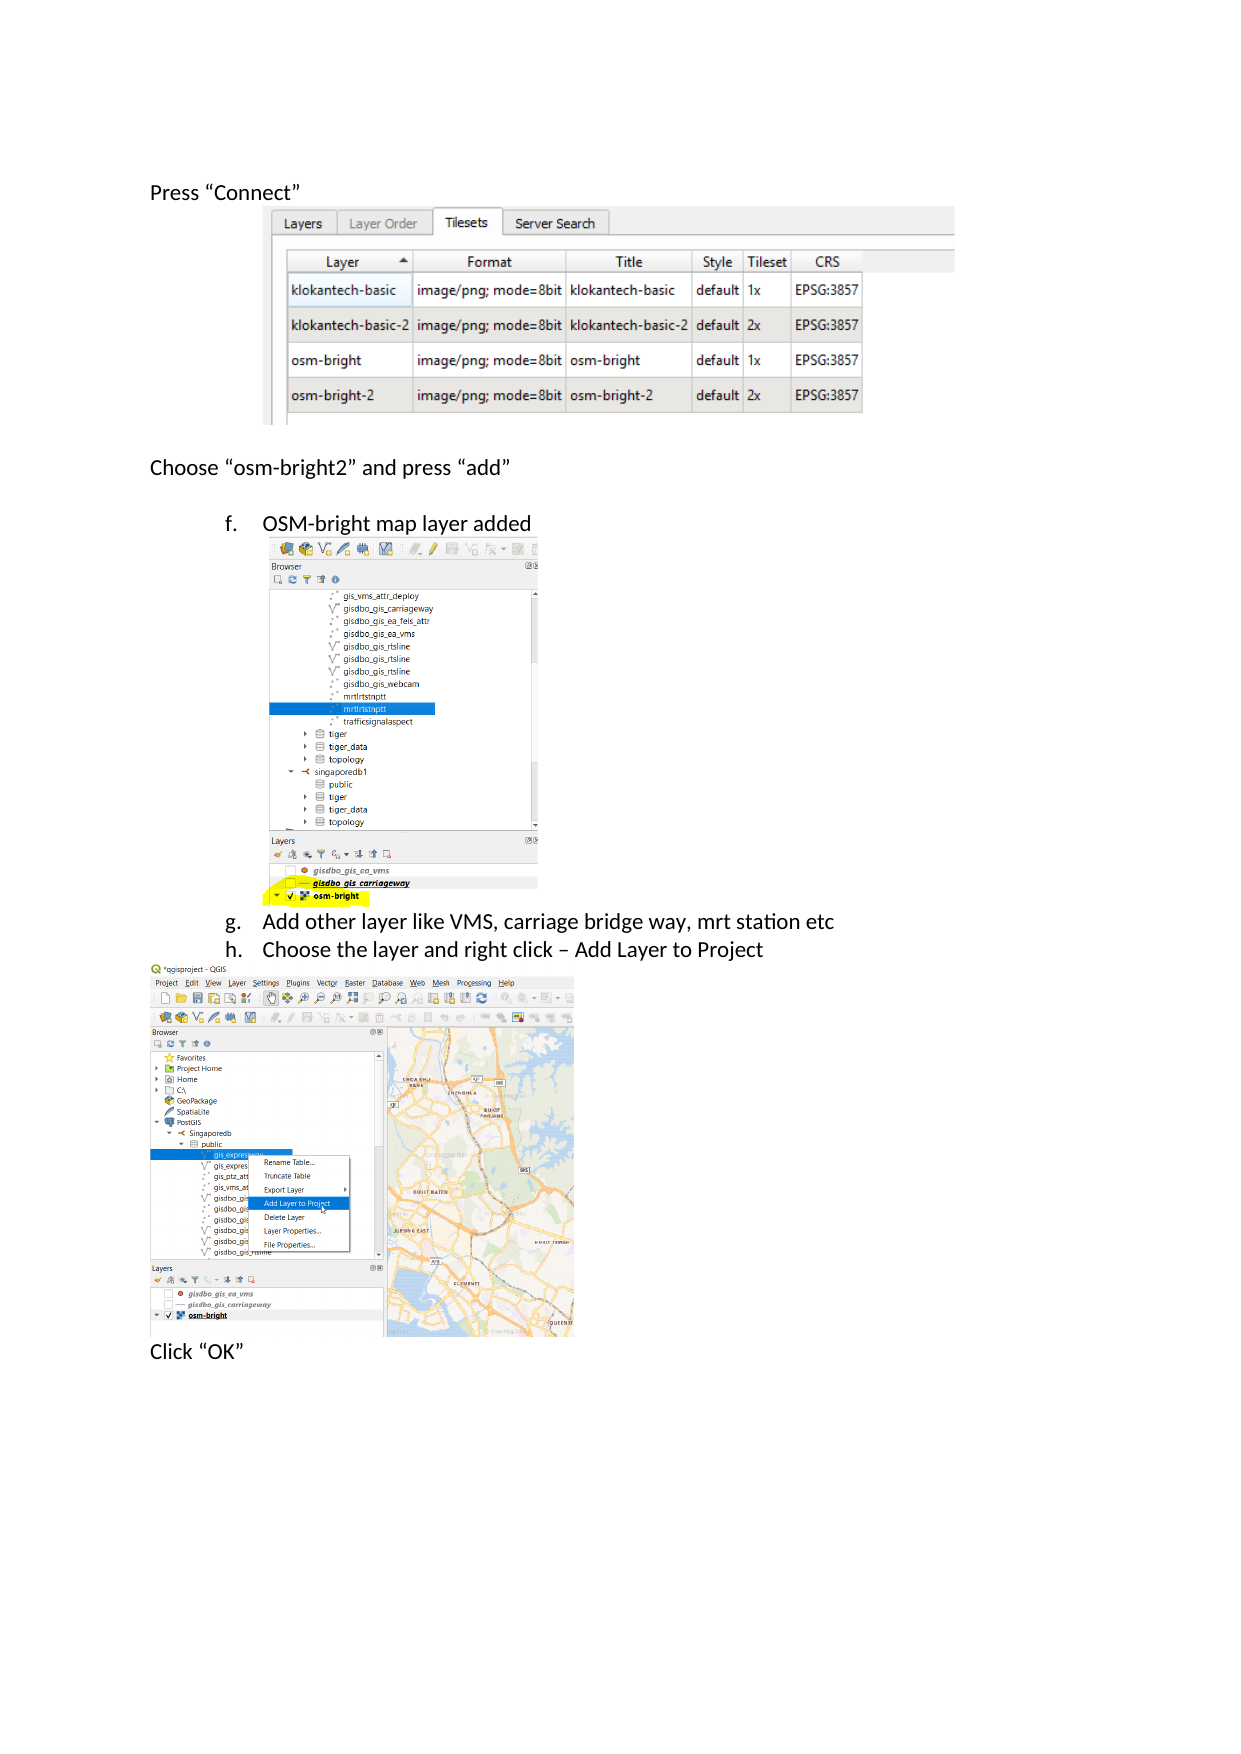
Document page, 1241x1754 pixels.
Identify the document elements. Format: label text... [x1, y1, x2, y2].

text Click “OK” [150, 1337, 1090, 1365]
list Add other layer like VMS, carriage bridge way, mrt station etc [225, 907, 1090, 935]
picture [262, 206, 955, 425]
text Choose “osm-bright2” and press “add” [150, 453, 1090, 481]
list OSM-bright map layer added [225, 509, 1090, 537]
picture [262, 536, 538, 907]
list Choose the layer and right click – Add Layer to Project [225, 935, 1090, 963]
picture [150, 963, 574, 1337]
text Press “Connect” [150, 178, 1090, 206]
